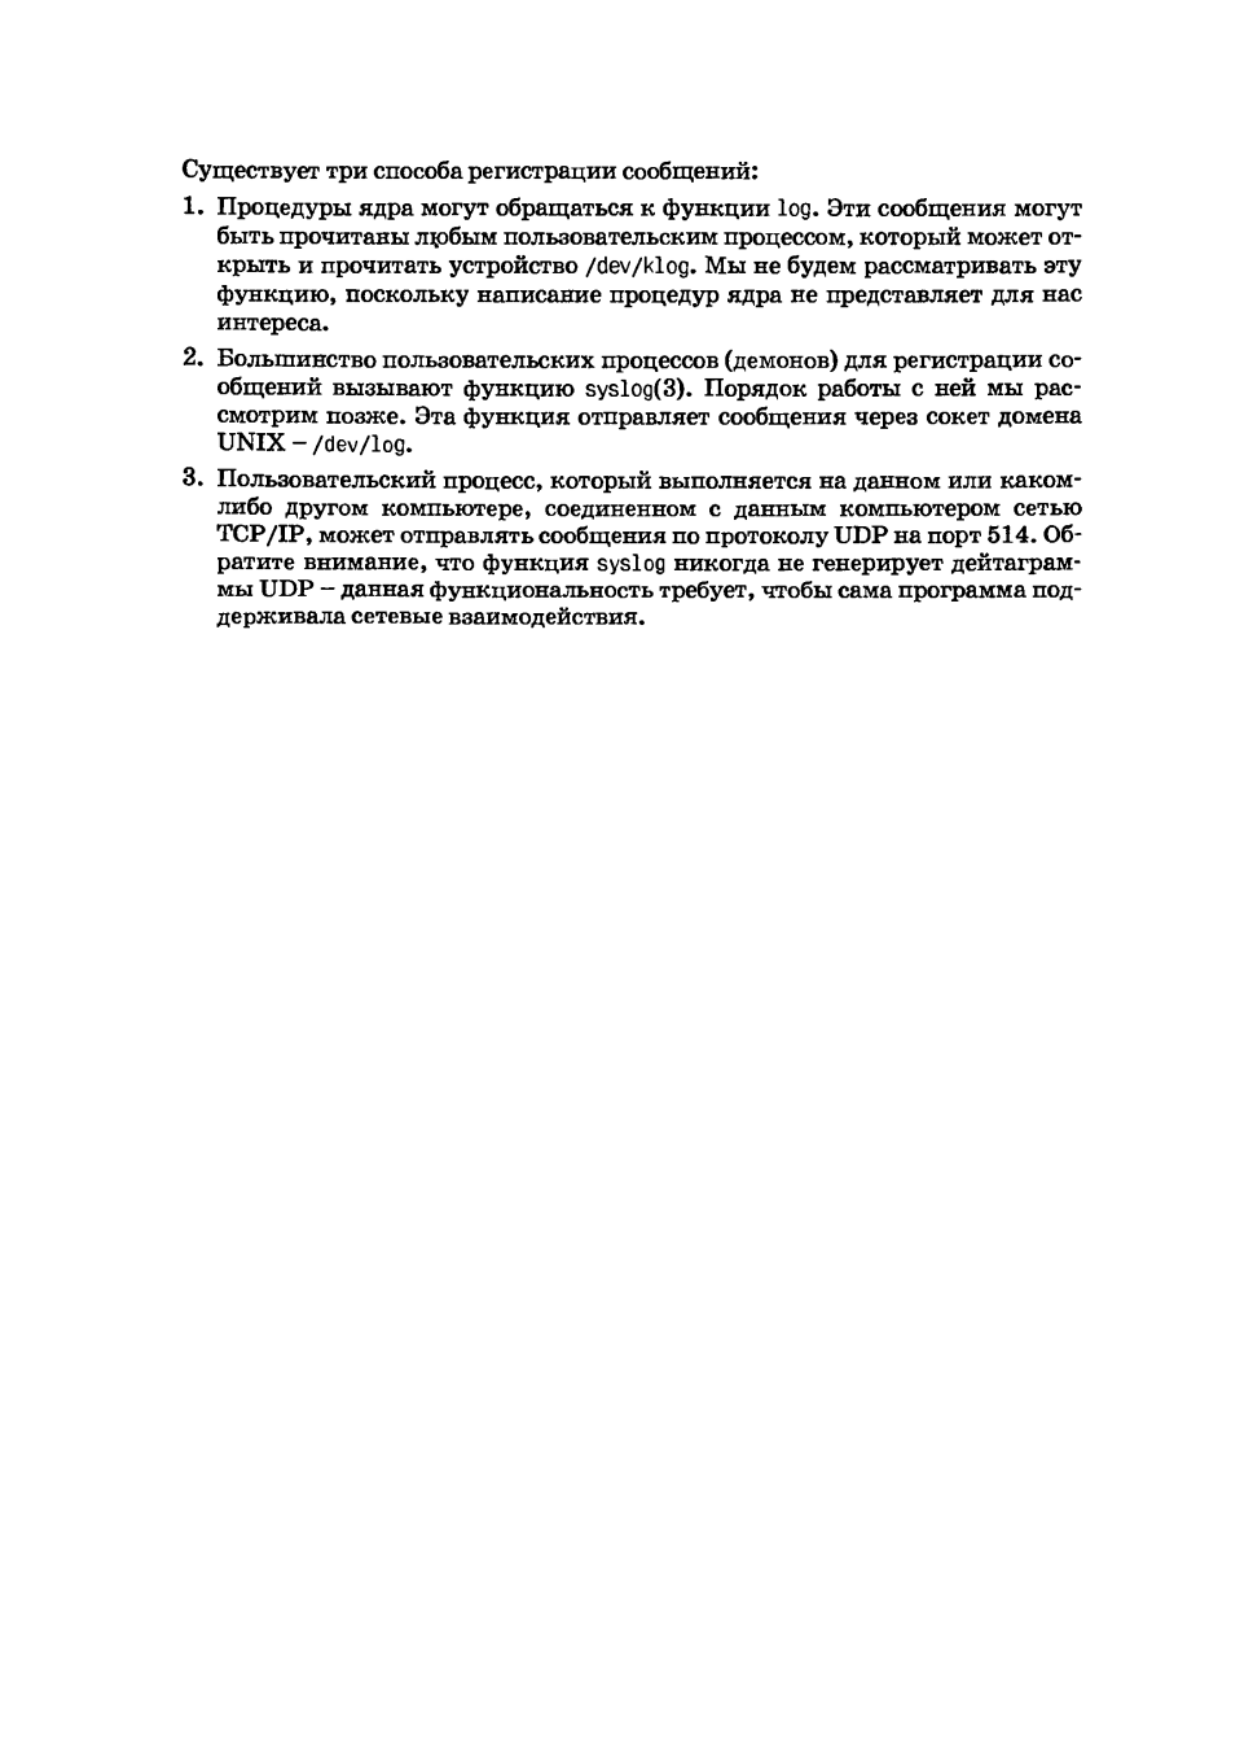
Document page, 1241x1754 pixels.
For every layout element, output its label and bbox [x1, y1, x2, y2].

picture [162, 150, 1103, 638]
